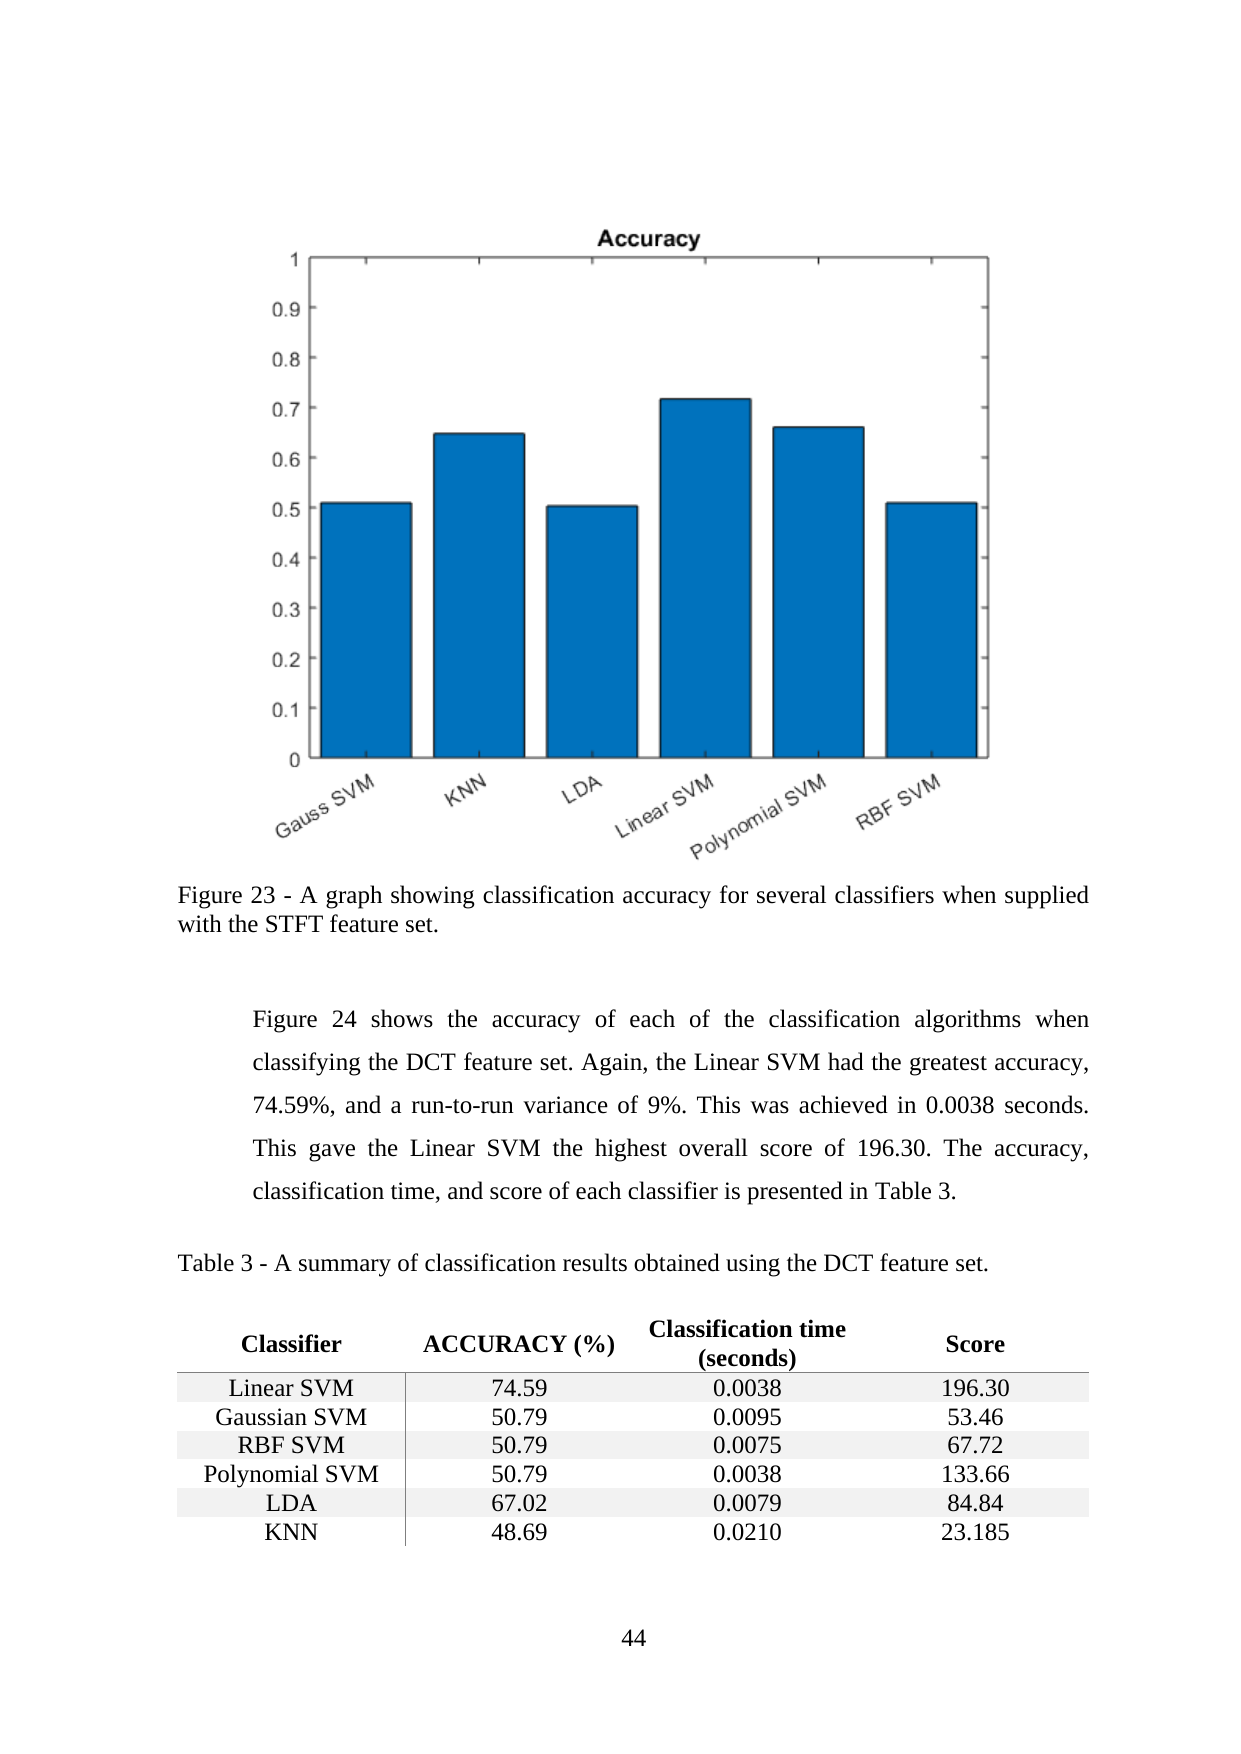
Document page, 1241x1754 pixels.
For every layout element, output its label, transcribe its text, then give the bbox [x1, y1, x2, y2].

table_cell 0.0075 [633, 1431, 861, 1459]
table_cell 67.72 [861, 1431, 1089, 1459]
table_cell 84.84 [861, 1488, 1089, 1517]
table_header Classification time (seconds) [633, 1315, 861, 1372]
table_cell 50.79 [406, 1459, 633, 1488]
picture [266, 220, 1001, 866]
table_cell 0.0079 [633, 1488, 861, 1517]
table_cell LDA [177, 1488, 405, 1517]
table_cell 67.02 [406, 1488, 633, 1517]
table_cell kNN [177, 1517, 405, 1546]
table_cell 0.0038 [633, 1459, 861, 1488]
table_cell 133.66 [861, 1459, 1089, 1488]
table_cell 0.0095 [633, 1402, 861, 1431]
table_cell 50.79 [406, 1431, 633, 1459]
table_cell 0.0210 [633, 1517, 861, 1546]
table_header Score [861, 1315, 1089, 1372]
table_header Classifier [177, 1315, 405, 1372]
table_cell 23.185 [861, 1517, 1089, 1546]
table_cell 50.79 [406, 1402, 633, 1431]
text Table 3 - A summary of classification results obtained using the DCT feature set. [177, 1248, 1090, 1277]
table_cell Gaussian SVM [177, 1402, 405, 1431]
table_cell 48.69 [406, 1517, 633, 1546]
table_cell RBF SVM [177, 1431, 405, 1459]
table_cell 74.59 [406, 1373, 633, 1402]
table_cell Polynomial SVM [177, 1459, 405, 1488]
table_cell 53.46 [861, 1402, 1089, 1431]
table_cell 196.30 [861, 1373, 1089, 1402]
text Figure 24 shows the accuracy of each of the classification algorithms when classifying the DCT feature set. Again, the Linear SVM had the greatest accuracy, 74.59%, and a run-to-run variance of 9%. This was achieved in 0.0038 seconds. This gave the Linear SVM the highest overall score of 196.30. The accuracy, classification time, and score of each classifier is presented in Table 3. [252, 1004, 1090, 1205]
table_header Accuracy (%) [405, 1315, 633, 1372]
table_cell Linear SVM [177, 1373, 405, 1402]
table_cell 0.0038 [633, 1373, 861, 1402]
